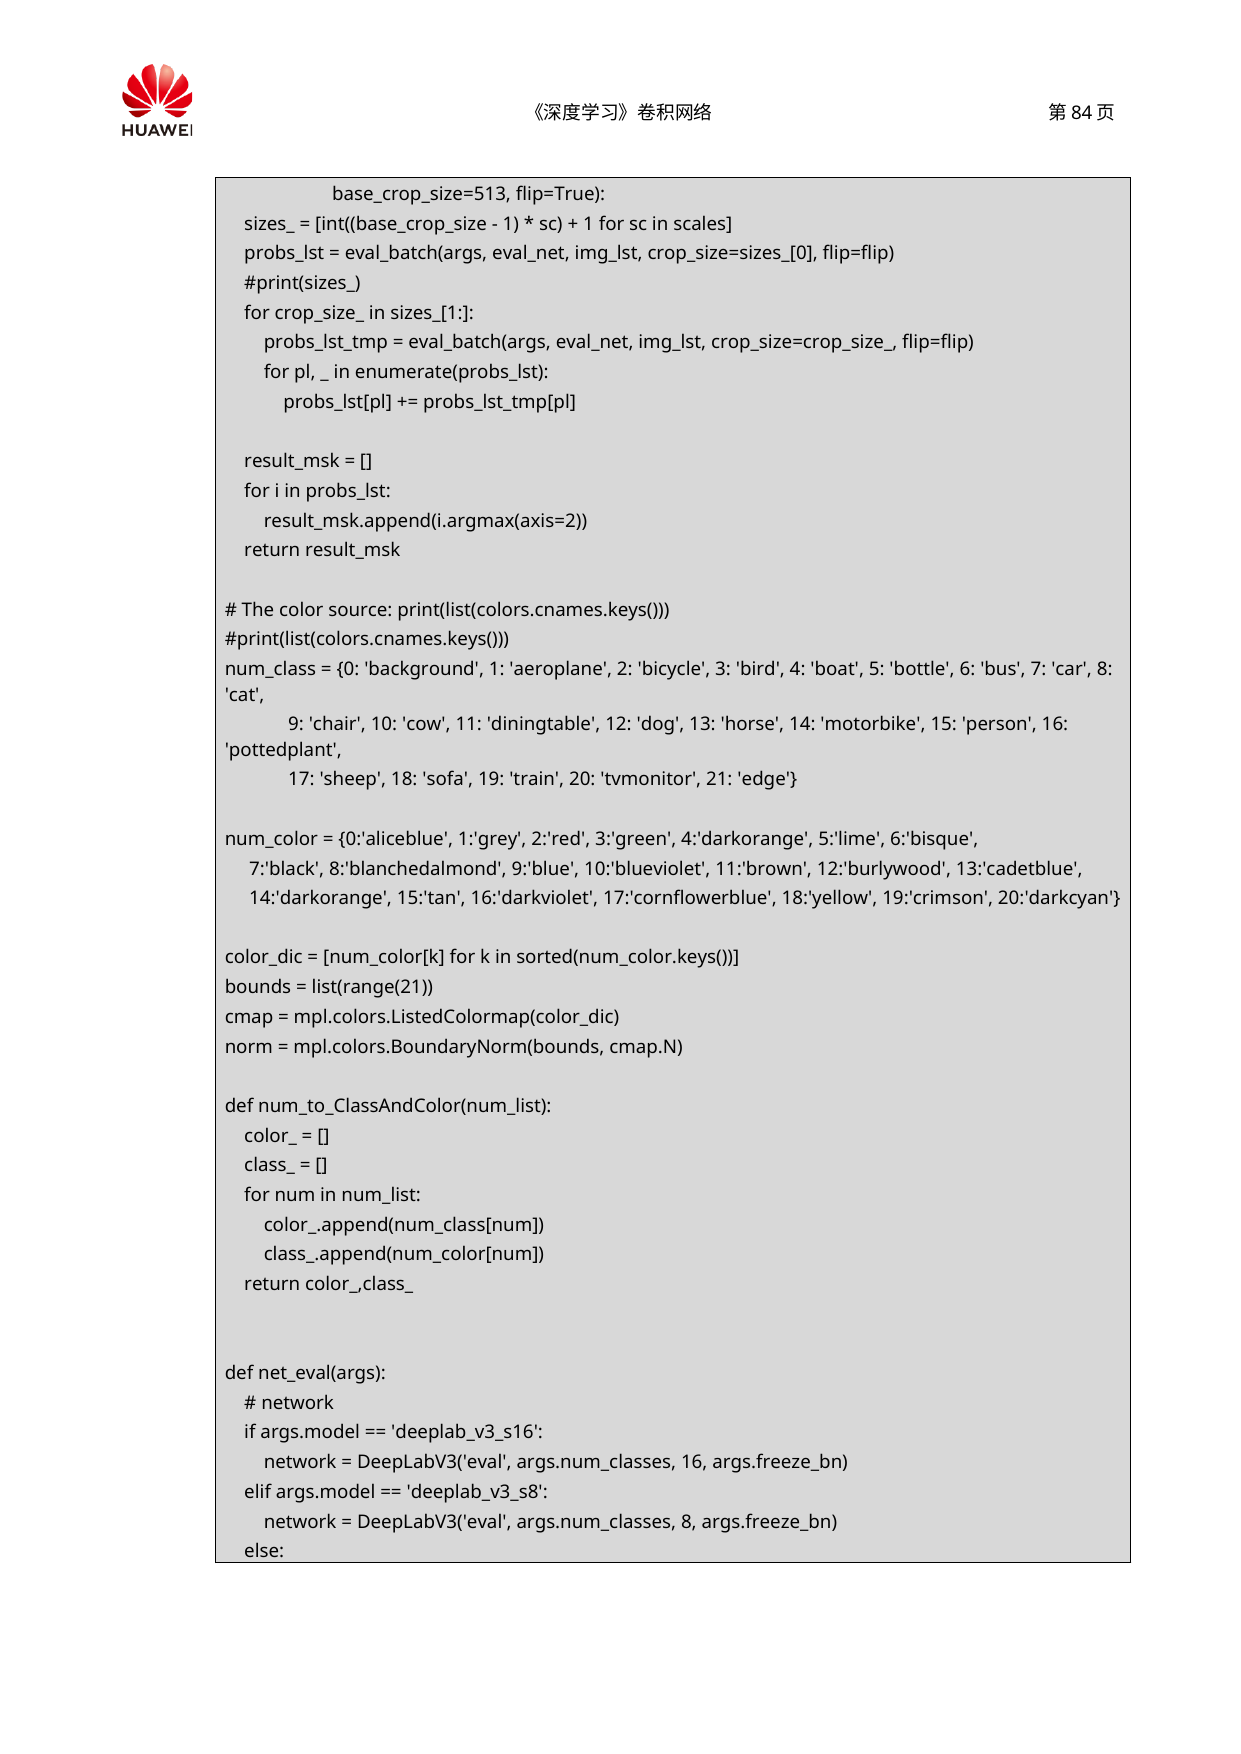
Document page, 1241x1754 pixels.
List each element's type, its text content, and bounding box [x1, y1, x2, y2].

text 17: 'sheep', 18: 'sofa', 19: 'train', 20: 'tvmonitor', 21: 'edge'} [216, 763, 1130, 791]
text num_color = {0:'aliceblue', 1:'grey', 2:'red', 3:'green', 4:'darkorange', 5:'lime', 6:'bisque', [216, 822, 1130, 851]
text return color_,class_ [216, 1267, 1130, 1296]
text cmap = mpl.colors.ListedColormap(color_dic) [216, 1000, 1130, 1029]
text network = DeepLabV3('eval', args.num_classes, 16, args.freeze_bn) [216, 1445, 1130, 1474]
text 9: 'chair', 10: 'cow', 11: 'diningtable', 12: 'dog', 13: 'horse', 14: 'motorbike', 15: 'person', 16: 'pottedplant', [216, 707, 1130, 762]
text else: [216, 1534, 1130, 1562]
text color_dic = [num_color[k] for k in sorted(num_color.keys())] [216, 941, 1130, 969]
text color_.append(num_class[num]) [216, 1208, 1130, 1237]
text def net_eval(args): [216, 1356, 1130, 1385]
text result_msk.append(i.argmax(axis=2)) [216, 504, 1130, 532]
text #print(list(colors.cnames.keys())) [216, 622, 1130, 651]
text elif args.model == 'deeplab_v3_s8': [216, 1475, 1130, 1504]
text 7:'black', 8:'blanchedalmond', 9:'blue', 10:'blueviolet', 11:'brown', 12:'burlywood', 13:'cadetblue', [216, 852, 1130, 880]
text network = DeepLabV3('eval', args.num_classes, 8, args.freeze_bn) [216, 1505, 1130, 1533]
text # network [216, 1386, 1130, 1415]
text norm = mpl.colors.BoundaryNorm(bounds, cmap.N) [216, 1030, 1130, 1058]
text bounds = list(range(21)) [216, 970, 1130, 999]
picture [122, 64, 193, 136]
text return result_msk [216, 533, 1130, 562]
text num_class = {0: 'background', 1: 'aeroplane', 2: 'bicycle', 3: 'bird', 4: 'boat', 5: 'bottle', 6: 'bus', 7: 'car', 8: 'cat', [216, 652, 1130, 706]
text if args.model == 'deeplab_v3_s16': [216, 1416, 1130, 1444]
text for num in num_list: [216, 1178, 1130, 1207]
text sizes_ = [int((base_crop_size - 1) * sc) + 1 for sc in scales] [216, 207, 1130, 236]
text for i in probs_lst: [216, 474, 1130, 503]
text for crop_size_ in sizes_[1:]: [216, 296, 1130, 324]
text for pl, _ in enumerate(probs_lst): [216, 355, 1130, 384]
text color_ = [] [216, 1119, 1130, 1147]
text probs_lst_tmp = eval_batch(args, eval_net, img_lst, crop_size=crop_size_, flip=flip) [216, 326, 1130, 354]
text class_ = [] [216, 1148, 1130, 1177]
text probs_lst = eval_batch(args, eval_net, img_lst, crop_size=sizes_[0], flip=flip) [216, 237, 1130, 265]
text class_.append(num_color[num]) [216, 1238, 1130, 1266]
text base_crop_size=513, flip=True): [216, 178, 1130, 206]
text # The color source: print(list(colors.cnames.keys())) [216, 593, 1130, 621]
text result_msk = [] [216, 444, 1130, 473]
text probs_lst[pl] += probs_lst_tmp[pl] [216, 385, 1130, 414]
text 14:'darkorange', 15:'tan', 16:'darkviolet', 17:'cornflowerblue', 18:'yellow', 19:'crimson', 20:'darkcyan'} [216, 881, 1130, 910]
text #print(sizes_) [216, 266, 1130, 295]
text def num_to_ClassAndColor(num_list): [216, 1089, 1130, 1118]
